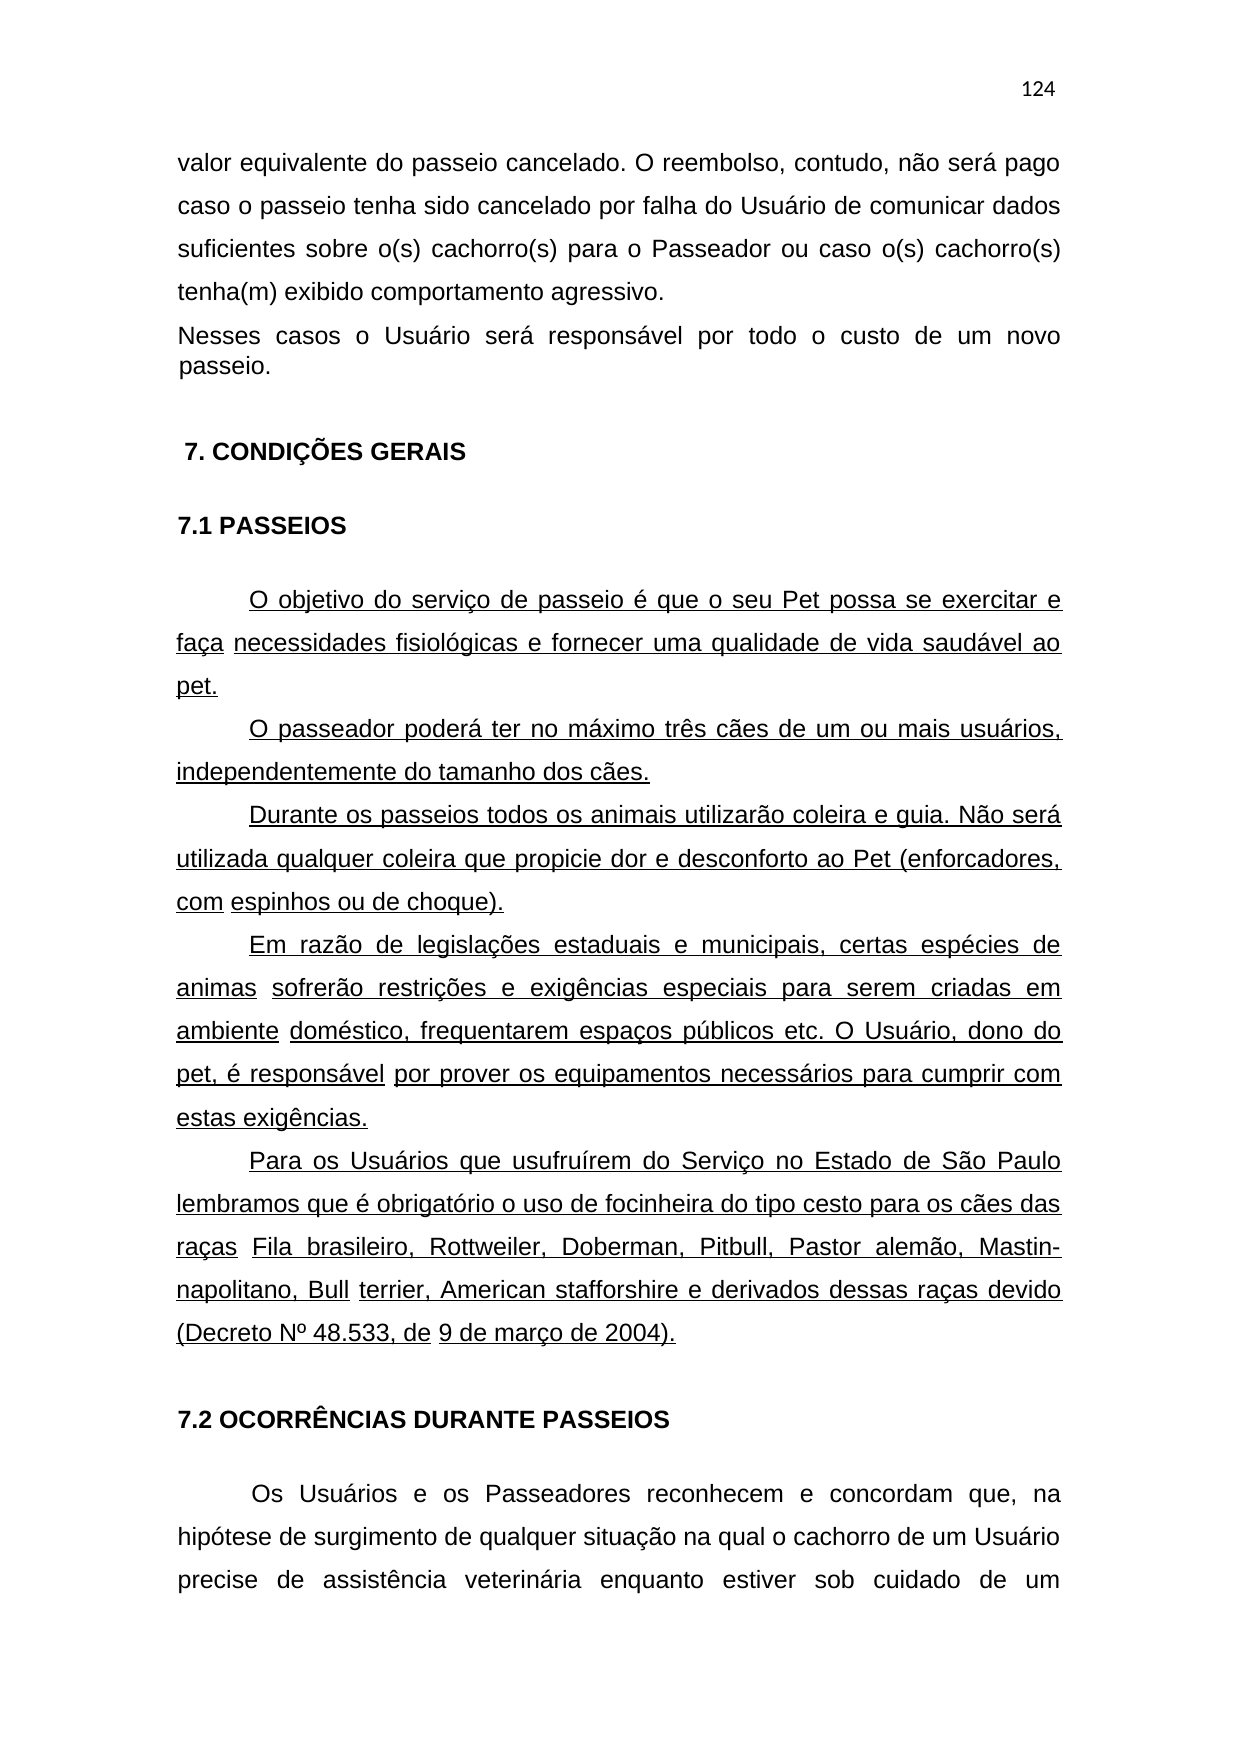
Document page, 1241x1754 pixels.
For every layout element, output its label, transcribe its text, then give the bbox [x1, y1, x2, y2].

text 7.1 PASSEIOS [177, 511, 1056, 539]
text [177, 148, 1062, 306]
text 7. CONDIÇÕES GERAIS [177, 437, 1056, 466]
text O objetivo do serviço de passeio é que o seu Pet possa se exercitar e faça necessidades fisiológicas e fornecer uma qualidade de vida saudável ao pet. [176, 585, 1062, 700]
text Nesses casos o Usuário será responsável por todo o custo de um novo passeio. [177, 321, 1062, 379]
text 7.2 OCORRÊNCIAS DURANTE PASSEIOS [177, 1405, 1056, 1433]
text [177, 1478, 1062, 1593]
text Para os Usuários que usufruírem do Serviço no Estado de São Paulo lembramos que é obrigatório o uso de focinheira do tipo cesto para os cães das raças Fila brasileiro, Rottweiler, Doberman, Pitbull, Pastor alemão, Mastin-napolitano, Bull terrier, American stafforshire e derivados dessas raças devido (Decreto Nº 48.533, de 9 de março de 2004). [176, 1146, 1062, 1214]
text Em razão de legislações estaduais e municipais, certas espécies de animas sofrerão restrições e exigências especiais para serem criadas em ambiente doméstico, frequentarem espaços públicos etc. O Usuário, dono do pet, é responsável por prover os equipamentos necessários para cumprir com estas exigências. [176, 930, 1062, 1131]
text Durante os passeios todos os animais utilizarão coleira e guia. Não será utilizada qualquer coleira que propicie dor e desconforto ao Pet (enforcadores, com espinhos ou de choque). [176, 801, 1062, 869]
text Durante os passeios todos os animais utilizarão coleira e guia. Não será utilizada qualquer coleira que propicie dor e desconforto ao Pet (enforcadores, com espinhos ou de choque). [176, 870, 1062, 916]
text Para os Usuários que usufruírem do Serviço no Estado de São Paulo lembramos que é obrigatório o uso de focinheira do tipo cesto para os cães das raças Fila brasileiro, Rottweiler, Doberman, Pitbull, Pastor alemão, Mastin-napolitano, Bull terrier, American stafforshire e derivados dessas raças devido (Decreto Nº 48.533, de 9 de março de 2004). [176, 1215, 1062, 1347]
text O passeador poderá ter no máximo três cães de um ou mais usuários, independentemente do tamanho dos cães. [176, 714, 1062, 786]
